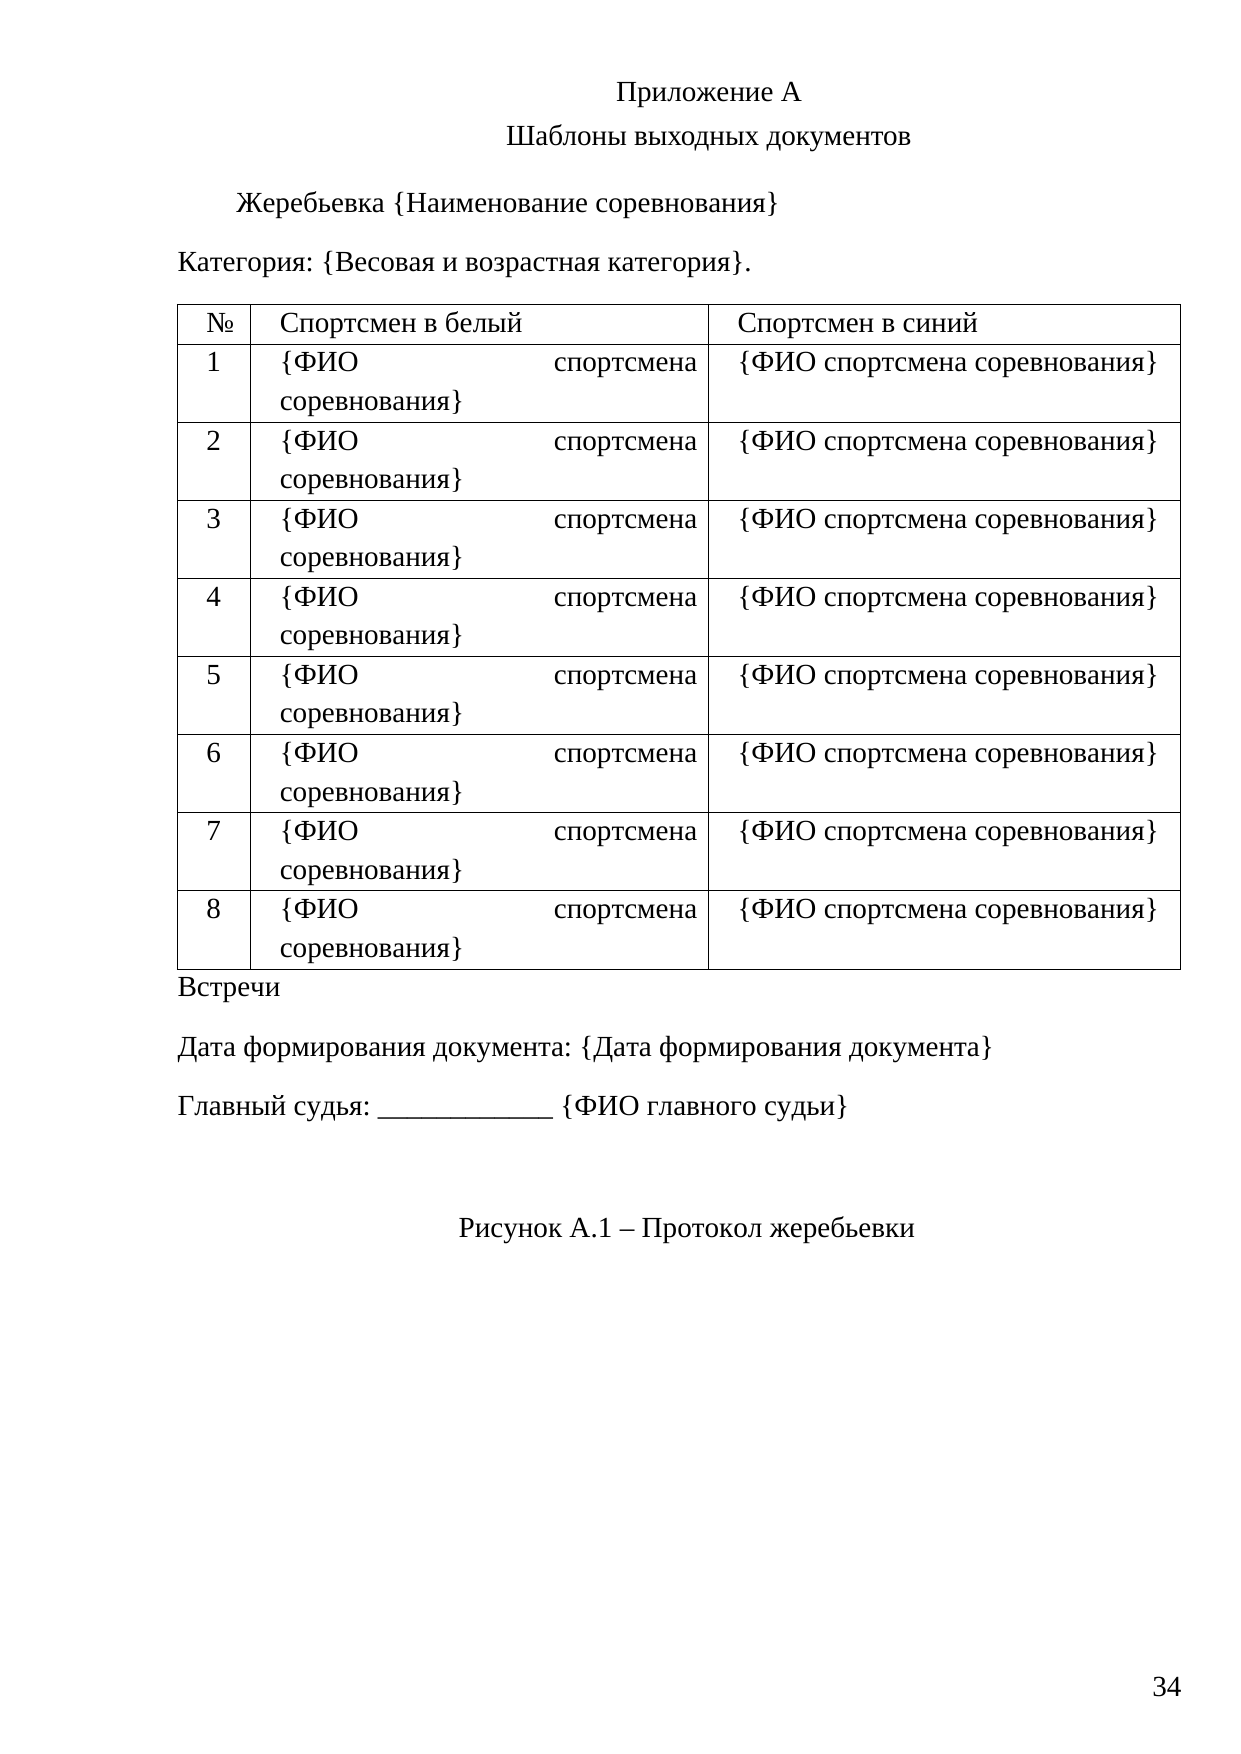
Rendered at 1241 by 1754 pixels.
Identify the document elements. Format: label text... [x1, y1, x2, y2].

table_cell {ФИО спортсмена соревнования} [709, 501, 1180, 578]
table_cell 1 [178, 345, 250, 422]
table_cell {ФИО спортсмена соревнования} [251, 735, 708, 812]
table_cell 3 [178, 501, 250, 578]
table_cell 2 [178, 423, 250, 500]
table_cell {ФИО спортсмена соревнования} [251, 423, 708, 500]
table_cell {ФИО спортсмена соревнования} [709, 657, 1180, 734]
table_cell 5 [178, 657, 250, 734]
subtitle Шаблоны выходных документов [177, 118, 1181, 152]
table_header Спортсмен в синий [709, 305, 1180, 343]
table_cell {ФИО спортсмена соревнования} [251, 891, 708, 968]
table_cell 7 [178, 813, 250, 890]
table_cell {ФИО спортсмена соревнования} [251, 579, 708, 656]
table_cell {ФИО спортсмена соревнования} [251, 501, 708, 578]
table_cell 4 [178, 579, 250, 656]
text Главный судья: ____________ {ФИО главного судьи} [177, 1088, 1181, 1122]
text Рисунок А.1 – Протокол жеребьевки [192, 1211, 1181, 1244]
text Категория: {Весовая и возрастная категория}. [177, 244, 1181, 278]
table_cell {ФИО спортсмена соревнования} [709, 891, 1180, 968]
table_cell 6 [178, 735, 250, 812]
table_cell {ФИО спортсмена соревнования} [251, 345, 708, 422]
text Встречи [177, 970, 1181, 1003]
table_cell {ФИО спортсмена соревнования} [709, 345, 1180, 422]
table_cell {ФИО спортсмена соревнования} [709, 735, 1180, 812]
table_cell {ФИО спортсмена соревнования} [709, 813, 1180, 890]
table_header № [178, 305, 250, 343]
table_cell {ФИО спортсмена соревнования} [251, 657, 708, 734]
text Дата формирования документа: {Дата формирования документа} [177, 1029, 1181, 1062]
table_cell {ФИО спортсмена соревнования} [709, 423, 1180, 500]
table_header Спортсмен в белый [251, 305, 708, 343]
table_cell {ФИО спортсмена соревнования} [251, 813, 708, 890]
table_cell {ФИО спортсмена соревнования} [709, 579, 1180, 656]
text Жеребьевка {Наименование соревнования} [236, 185, 1181, 219]
table_cell 8 [178, 891, 250, 968]
